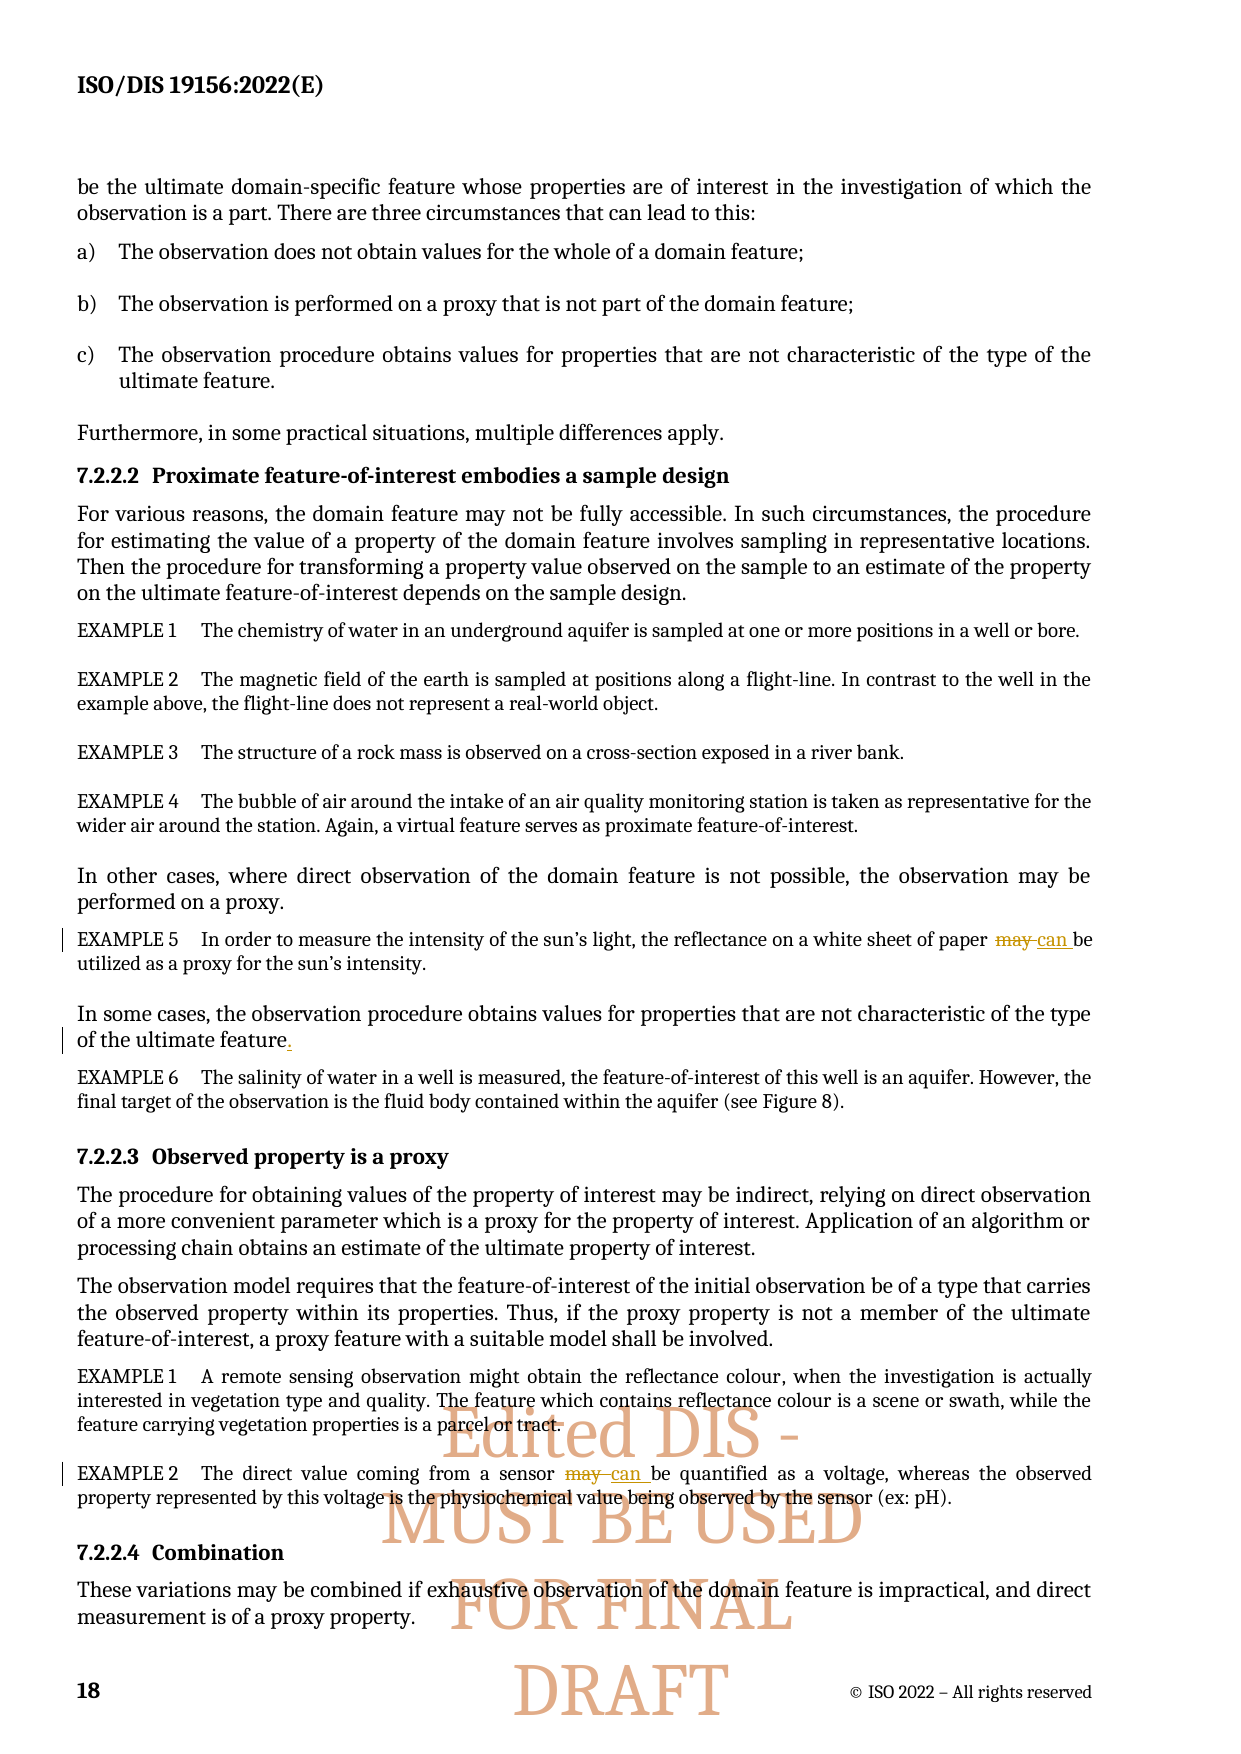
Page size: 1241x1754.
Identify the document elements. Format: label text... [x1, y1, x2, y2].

text EXAMPLE 1 A remote sensing observation might obtain the reflectance colour, when the investigation is actually interested in vegetation type and quality. The feature which contains reflectance colour is a scene or swath, while the feature carrying vegetation properties is a parcel or tract. [77, 1365, 1092, 1437]
list b) The observation is performed on a proxy that is not part of the domain feature; [77, 290, 1092, 317]
list c) The observation procedure obtains values for properties that are not characteristic of the type of the ultimate feature. [77, 342, 1092, 394]
text In other cases, where direct observation of the domain feature is not possible, the observation may be performed on a proxy. [77, 863, 1092, 915]
text Furthermore, in some practical situations, multiple differences apply. [77, 419, 1092, 446]
text The observation model requires that the feature-of-interest of the initial observation be of a type that carries the observed property within its properties. Thus, if the proxy property is not a member of the ultimate feature-of-interest, a proxy feature with a suitable model shall be involved. [77, 1273, 1092, 1352]
text EXAMPLE 2 The magnetic field of the earth is sampled at positions along a flight-line. In contrast to the well in the example above, the flight-line does not represent a real-world object. [77, 668, 1092, 716]
text EXAMPLE 5 In order to measure the intensity of the sun’s light, the reflectance on a white sheet of paper be utilized as a proxy for the sun’s intensity. [77, 928, 1092, 976]
text EXAMPLE 3 The structure of a rock mass is observed on a cross-section exposed in a river bank. [77, 741, 1092, 765]
text EXAMPLE 1 The chemistry of water in an underground aquifer is sampled at one or more positions in a well or bore. [77, 619, 1092, 643]
text For various reasons, the domain feature may not be fully accessible. In such circumstances, the procedure for estimating the value of a property of the domain feature involves sampling in representative locations. Then the procedure for transforming a property value observed on the sample to an estimate of the property on the ultimate feature-of-interest depends on the sample design. [77, 501, 1092, 606]
text The procedure for obtaining values of the property of interest may be indirect, relying on direct observation of a more convenient parameter which is a proxy for the property of interest. Application of an algorithm or processing chain obtains an estimate of the ultimate property of interest. [77, 1182, 1092, 1261]
subtitle Observed property is a proxy [77, 1145, 1092, 1169]
text EXAMPLE 2 The direct value coming from a sensor be quantified as a voltage, whereas the observed property represented by this voltage is the physiochemical value being observed by the sensor (ex: pH). [77, 1462, 1092, 1509]
list a) The observation does not obtain values for the whole of a domain feature; [77, 239, 1092, 265]
text These variations may be combined if exhaustive observation of the domain feature is impractical, and direct measurement is of a proxy property. [77, 1577, 1092, 1630]
text In some cases, the observation procedure obtains values for properties that are not characteristic of the type of the ultimate feature [77, 1001, 1092, 1053]
subtitle Proximate feature-of-interest embodies a sample design [77, 464, 1092, 488]
subtitle Combination [77, 1541, 1092, 1565]
text EXAMPLE 4 The bubble of air around the intake of an air quality monitoring station is taken as representative for the wider air around the station. Again, a virtual feature serves as proximate feature-of-interest. [77, 790, 1092, 838]
text EXAMPLE 6 The salinity of water in a well is measured, the feature-of-interest of this well is an aquifer. However, the final target of the observation is the fluid body contained within the aquifer (see Figure 8). [77, 1066, 1092, 1114]
